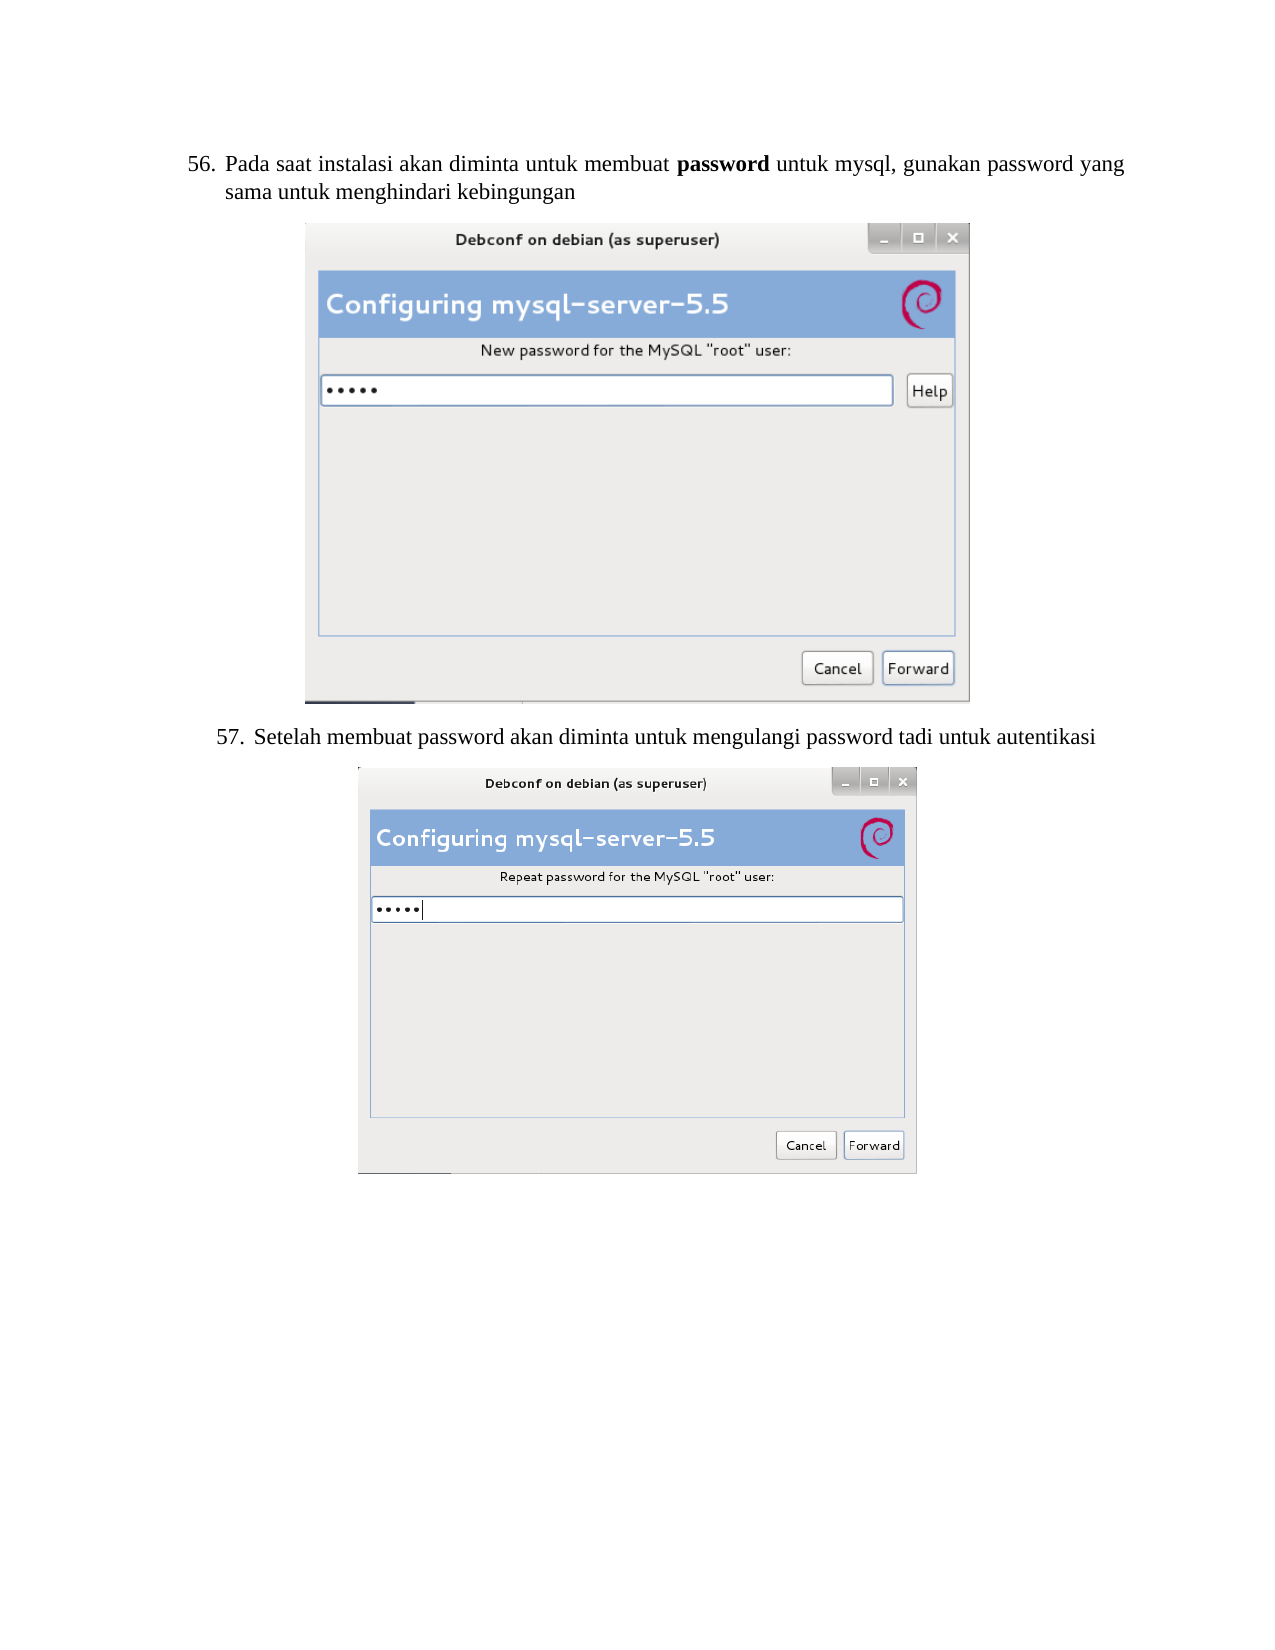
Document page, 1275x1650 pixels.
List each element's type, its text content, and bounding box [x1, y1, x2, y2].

picture [358, 767, 917, 1174]
list Setelah membuat password akan diminta untuk mengulangi password tadi untuk autentikasi [187, 723, 1125, 749]
list Pada saat instalasi akan diminta untuk membuat password untuk mysql, gunakan password yang sama untuk menghindari kebingungan [187, 150, 1125, 205]
picture [305, 223, 970, 704]
